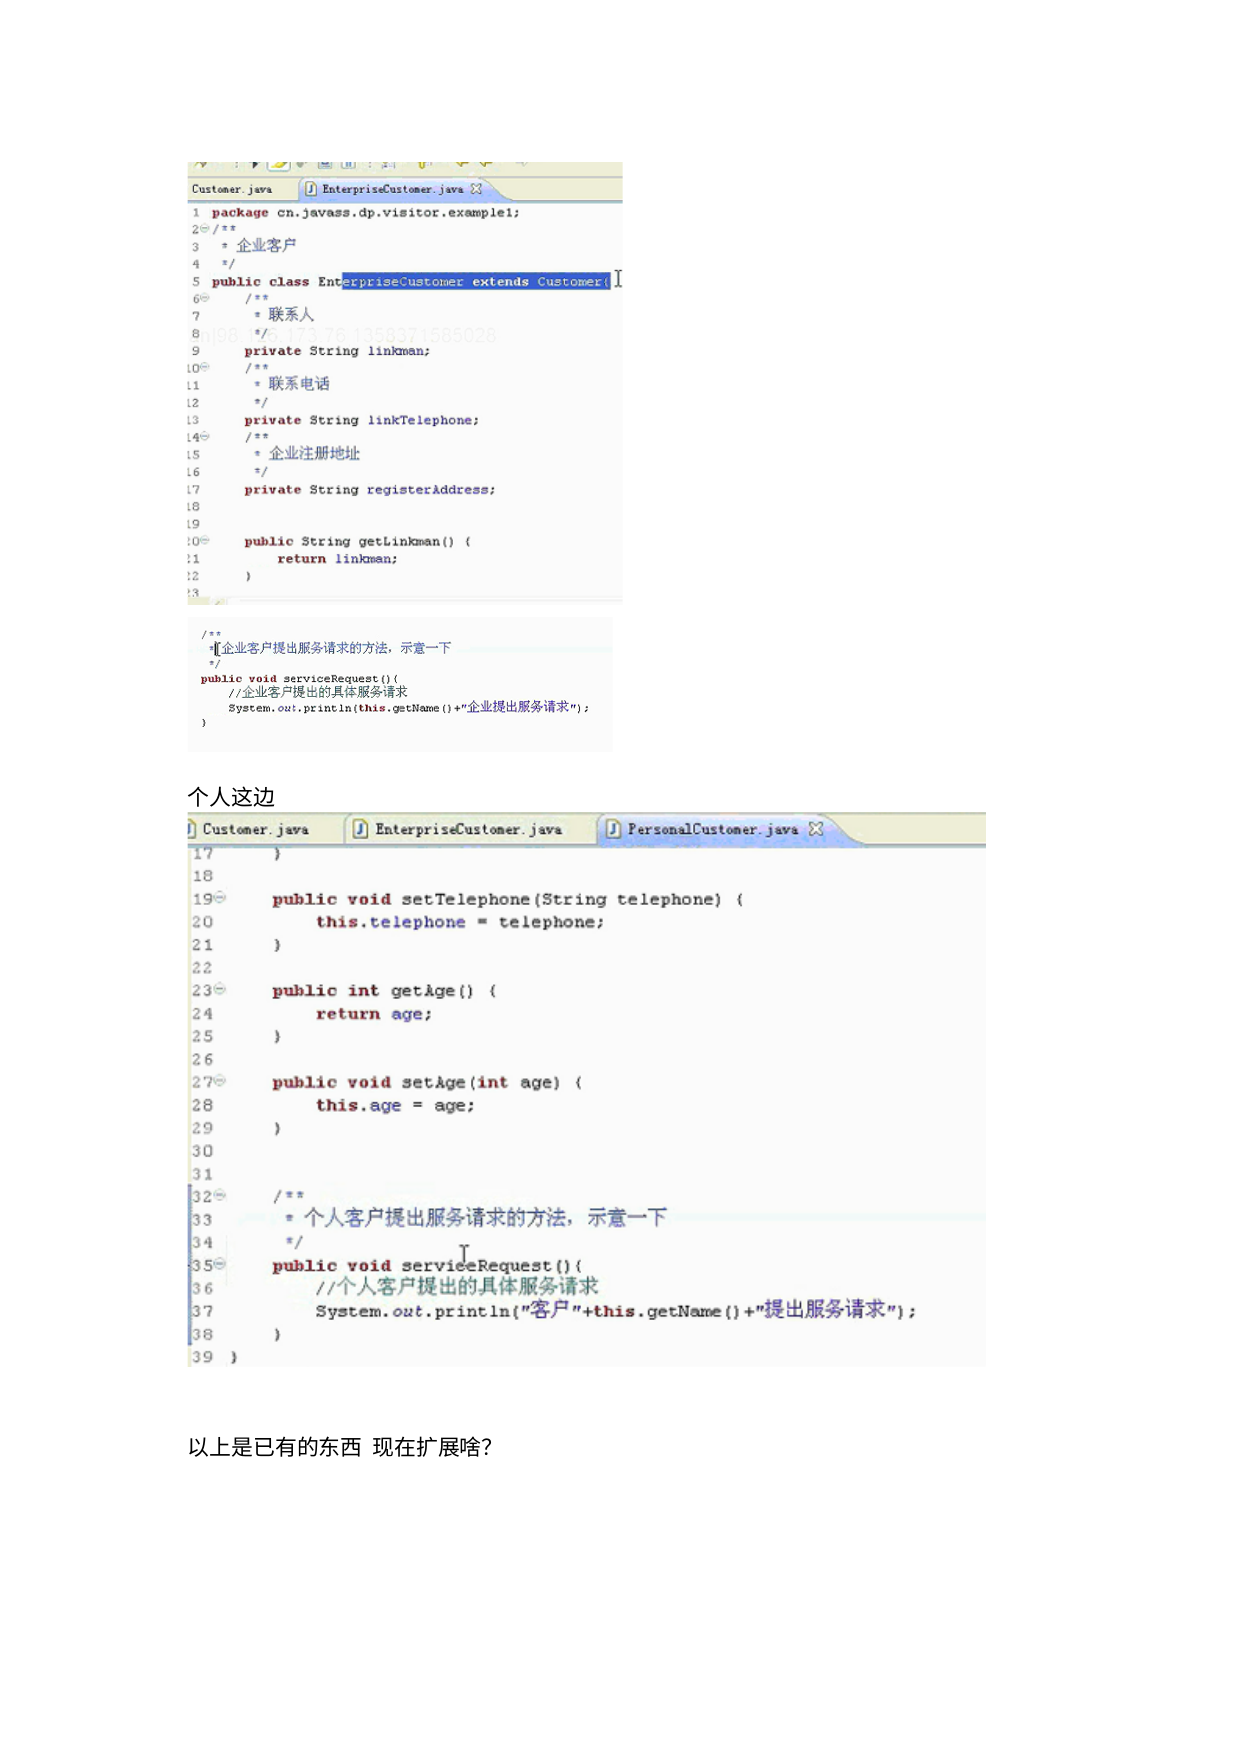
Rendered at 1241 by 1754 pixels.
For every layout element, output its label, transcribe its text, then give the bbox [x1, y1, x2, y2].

picture [187, 162, 623, 605]
text 个人这边 [187, 779, 1053, 812]
picture [187, 812, 986, 1367]
text 以上是已有的东西 现在扩展啥？ [187, 1429, 1053, 1462]
picture [187, 617, 613, 752]
